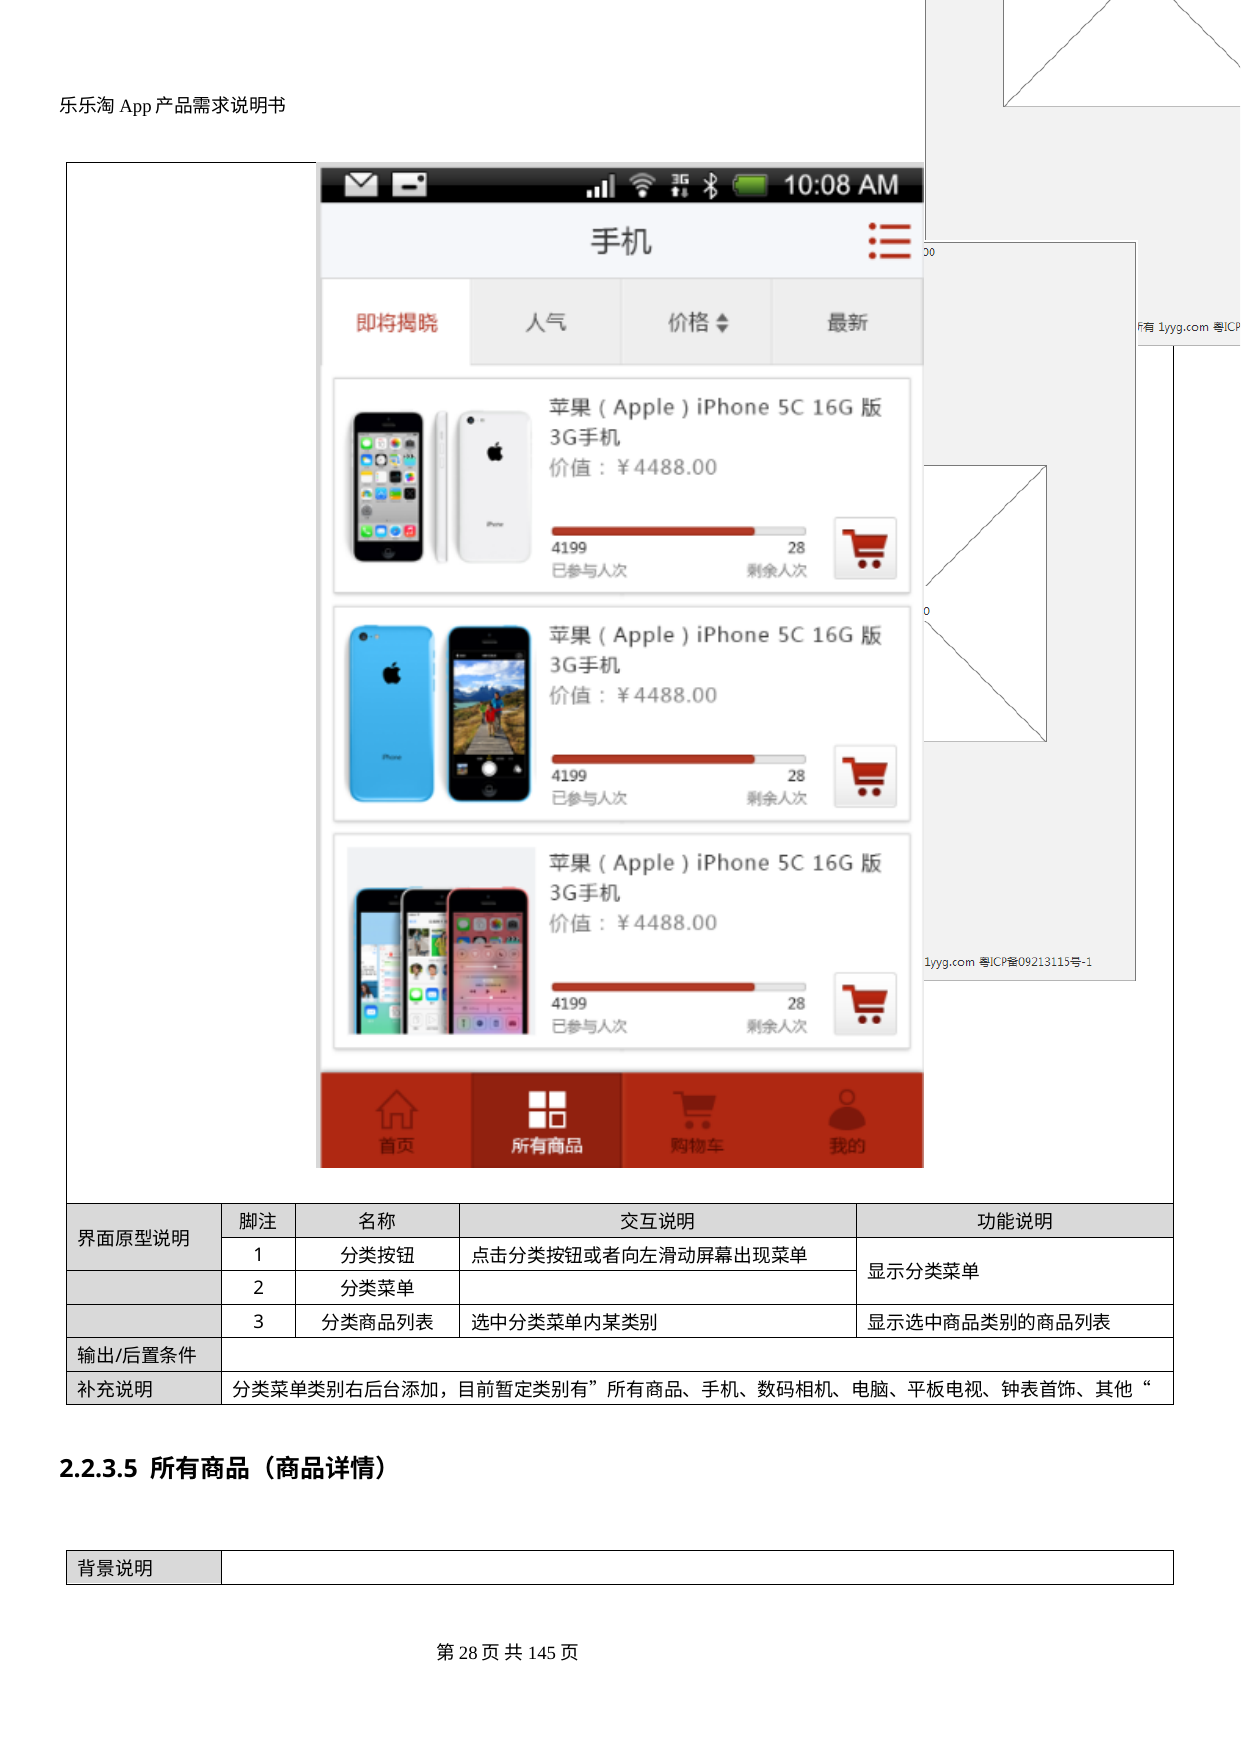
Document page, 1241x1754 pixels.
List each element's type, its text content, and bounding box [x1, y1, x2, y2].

table_cell 功能说明 [857, 1204, 1173, 1237]
table_cell [67, 163, 1173, 1203]
table_cell 分类菜单类别右后台添加，目前暂定类别有”所有商品、手机、数码相机、电脑、平板电视、钟表首饰、其他“ [222, 1372, 1173, 1404]
table_cell 名称 [296, 1204, 459, 1237]
table_cell 显示分类菜单 [857, 1238, 1173, 1304]
table_cell 交互说明 [460, 1204, 856, 1237]
table_cell 界面原型说明 [67, 1204, 221, 1270]
table_cell [222, 1338, 1173, 1371]
table_cell 3 [222, 1305, 295, 1337]
picture [316, 0, 1241, 1168]
table_cell 点击分类按钮或者向左滑动屏幕出现菜单 [460, 1238, 856, 1270]
table_cell [460, 1271, 856, 1304]
table_cell 2 [222, 1271, 295, 1304]
table_cell 1 [222, 1238, 295, 1270]
table_cell 输出/后置条件 [67, 1338, 221, 1371]
table_cell 显示选中商品类别的商品列表 [857, 1305, 1173, 1337]
table_cell 分类商品列表 [296, 1305, 459, 1337]
table_cell 分类菜单 [296, 1271, 459, 1304]
table_cell 分类按钮 [296, 1238, 459, 1270]
subtitle 2.2.3.5 所有商品（商品详情） [59, 1434, 1181, 1499]
table_cell [67, 1271, 221, 1304]
table_header 背景说明 [67, 1551, 221, 1583]
table_header [222, 1551, 1173, 1583]
table_cell 补充说明 [67, 1372, 221, 1404]
table_cell 脚注 [222, 1204, 295, 1237]
table_cell 选中分类菜单内某类别 [460, 1305, 856, 1337]
table_cell [67, 1305, 221, 1337]
